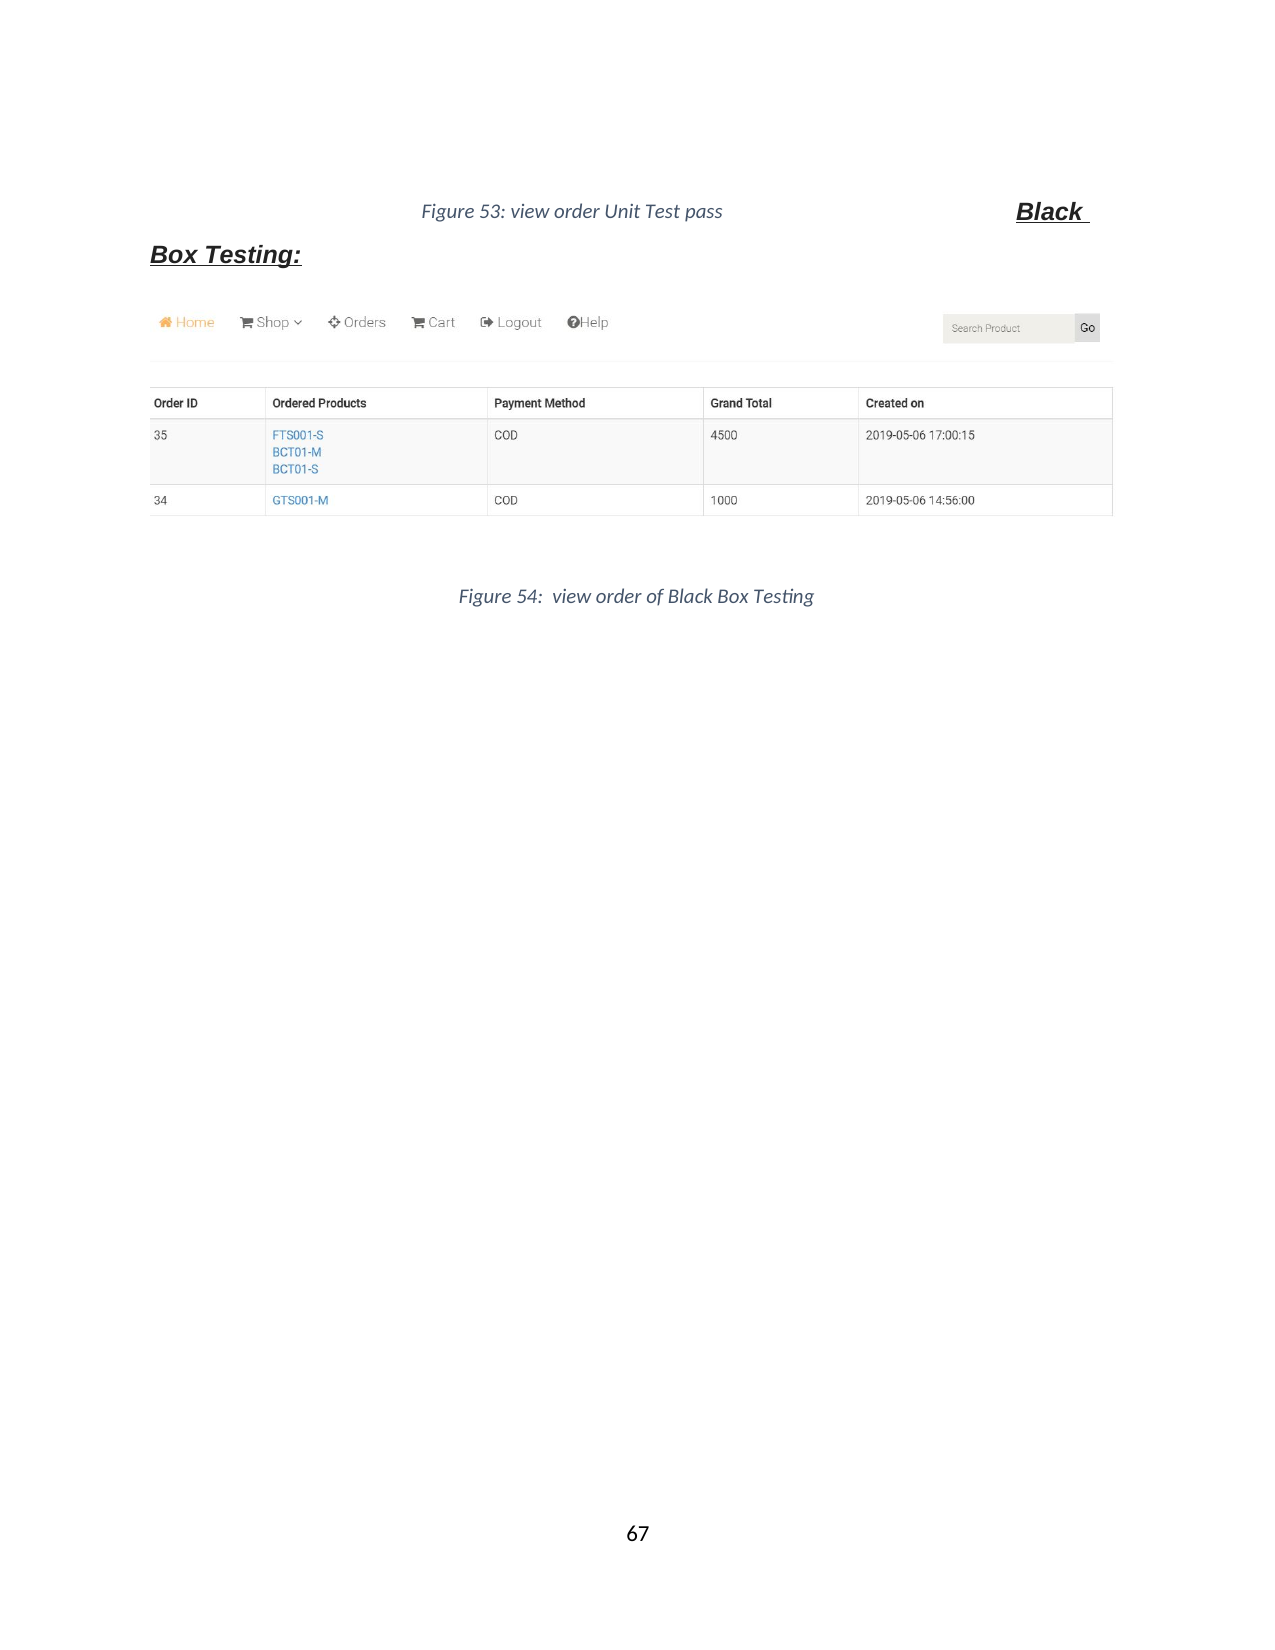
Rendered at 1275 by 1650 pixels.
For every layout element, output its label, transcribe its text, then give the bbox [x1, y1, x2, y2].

text Black Box Testing: [150, 197, 1125, 269]
picture [150, 299, 1125, 541]
